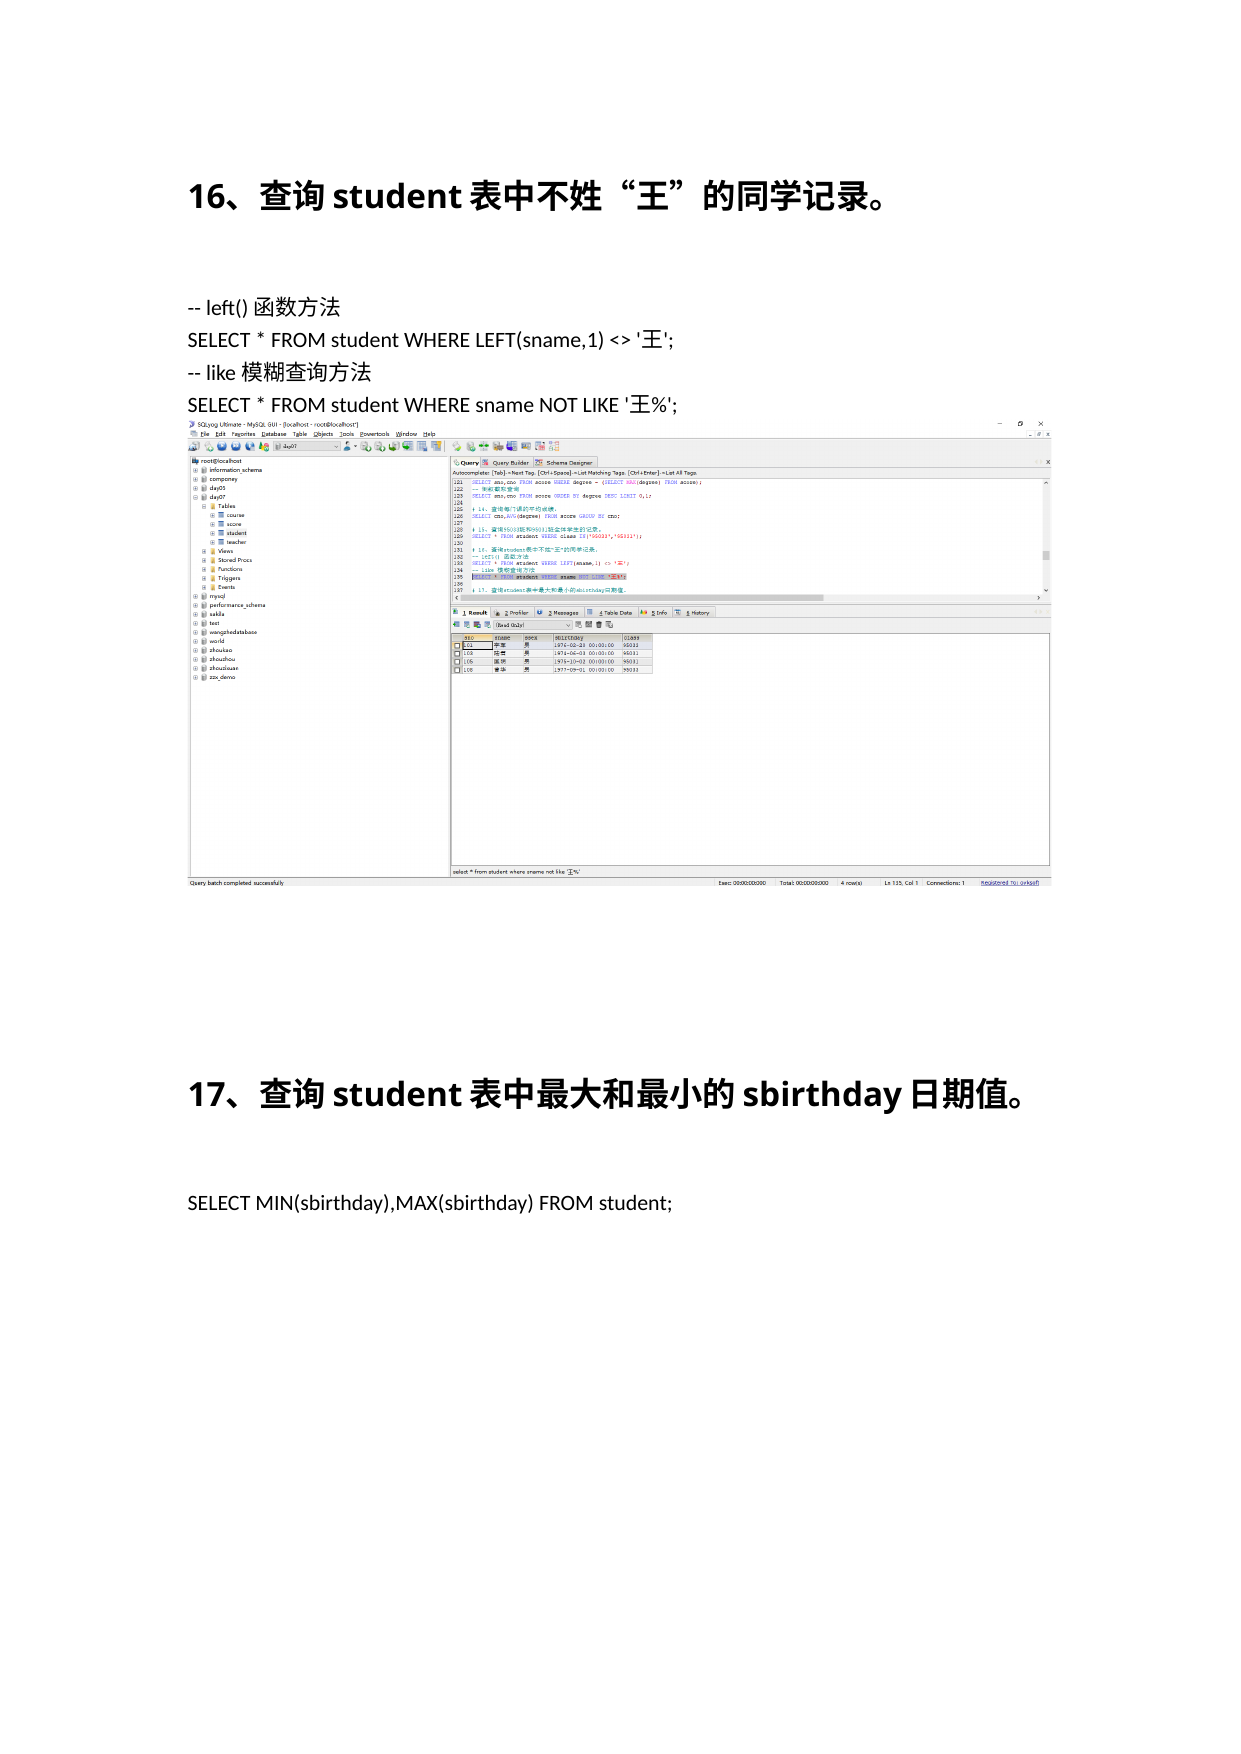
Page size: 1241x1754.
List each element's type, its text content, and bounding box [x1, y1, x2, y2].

subtitle 查询student表中不姓“王”的同学记录。 [187, 162, 1053, 227]
subtitle 查询student表中最大和最小的sbirthday日期值。 [187, 1059, 1053, 1124]
text -- left() 函数方法 [187, 289, 1053, 322]
text -- like 模糊查询方法 [187, 354, 1053, 387]
text SELECT * FROM student WHERE LEFT(sname,1) <> '王'; [187, 322, 1053, 354]
picture [187, 419, 1052, 886]
text SELECT * FROM student WHERE sname NOT LIKE '王%'; [187, 387, 1053, 419]
text SELECT MIN(sbirthday),MAX(sbirthday) FROM student; [187, 1187, 1053, 1219]
